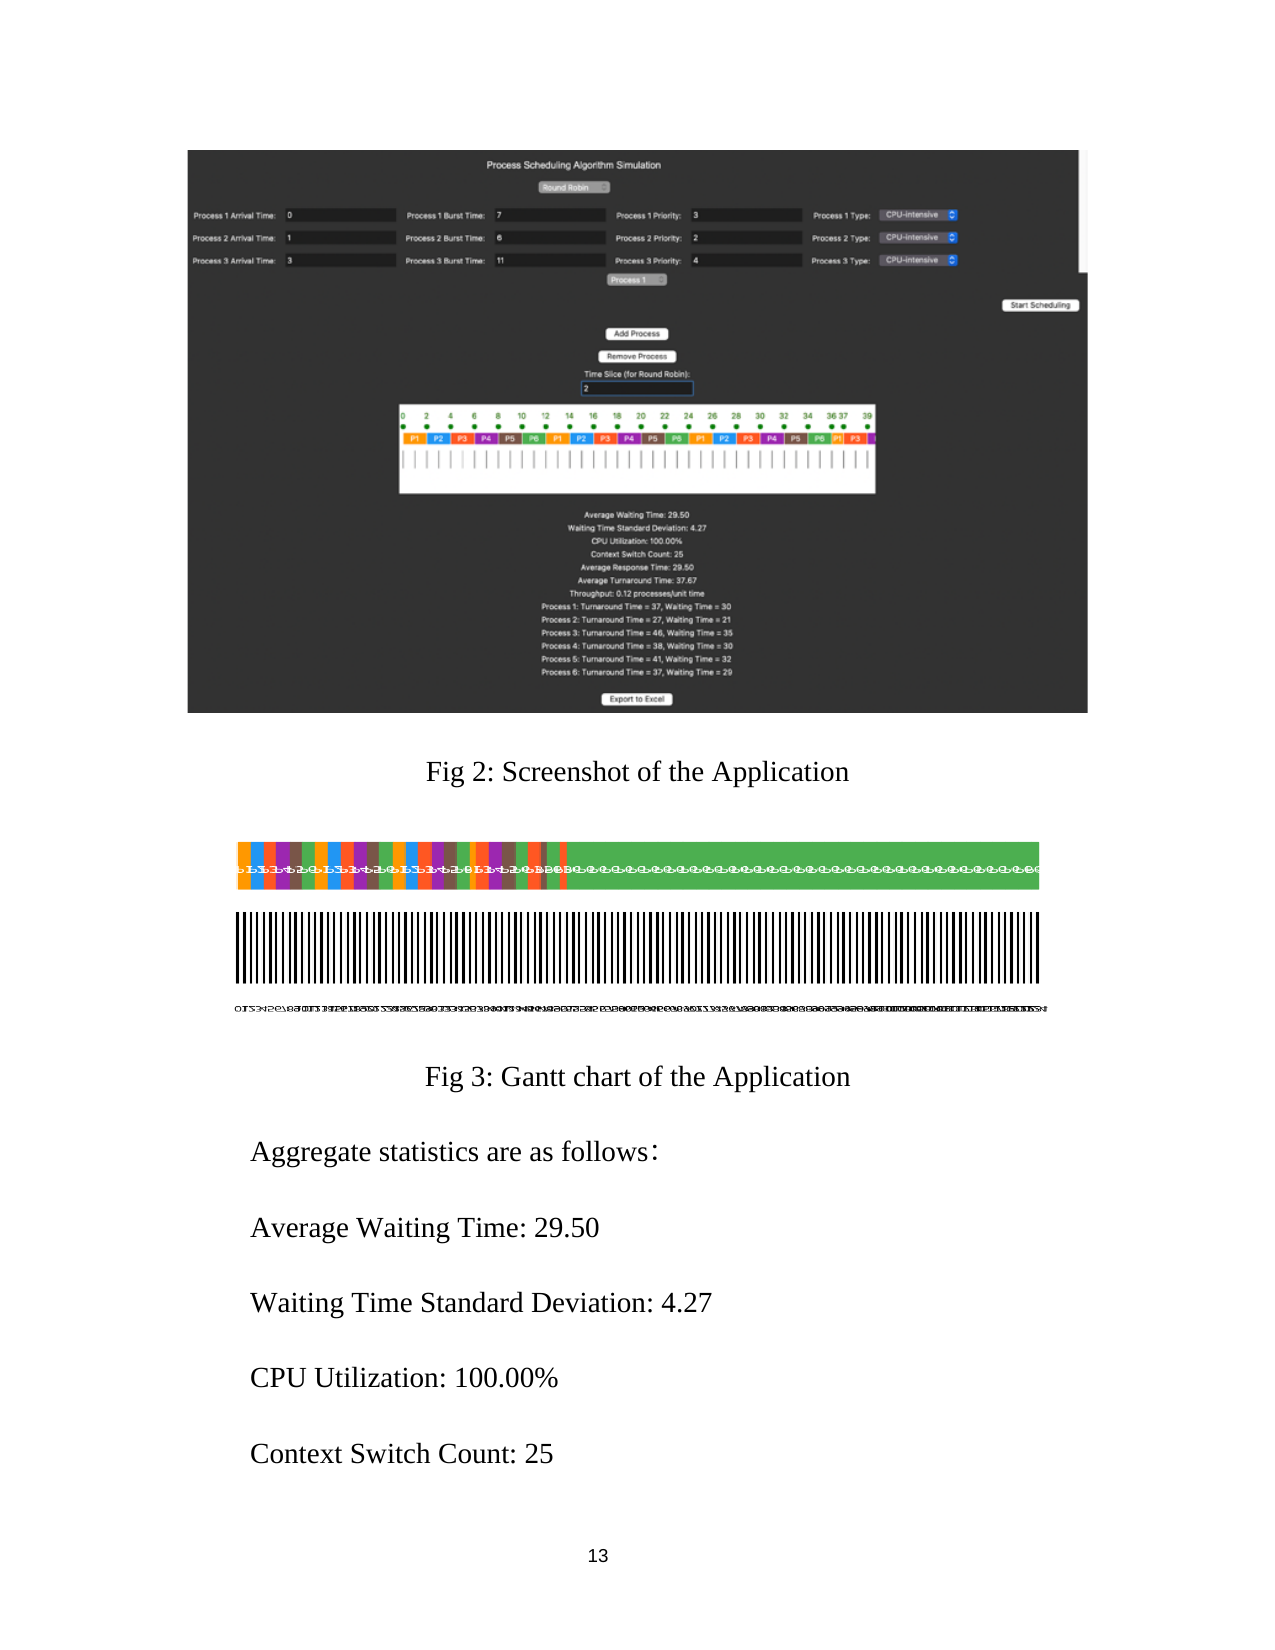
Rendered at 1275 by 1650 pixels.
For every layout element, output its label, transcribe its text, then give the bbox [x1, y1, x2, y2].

text Waiting Time Standard Deviation: 4.27 [150, 1285, 1125, 1319]
picture [187, 150, 1088, 713]
text Fig 2: Screenshot of the Application [150, 754, 1125, 788]
text Fig 3: Gantt chart of the Application [150, 1059, 1125, 1093]
picture [187, 829, 1088, 1018]
text Aggregate statistics are as follows： [150, 1134, 1125, 1168]
text Context Switch Count: 25 [150, 1436, 1125, 1469]
text CPU Utilization: 100.00% [150, 1361, 1125, 1394]
text Average Waiting Time: 29.50 [150, 1210, 1125, 1243]
